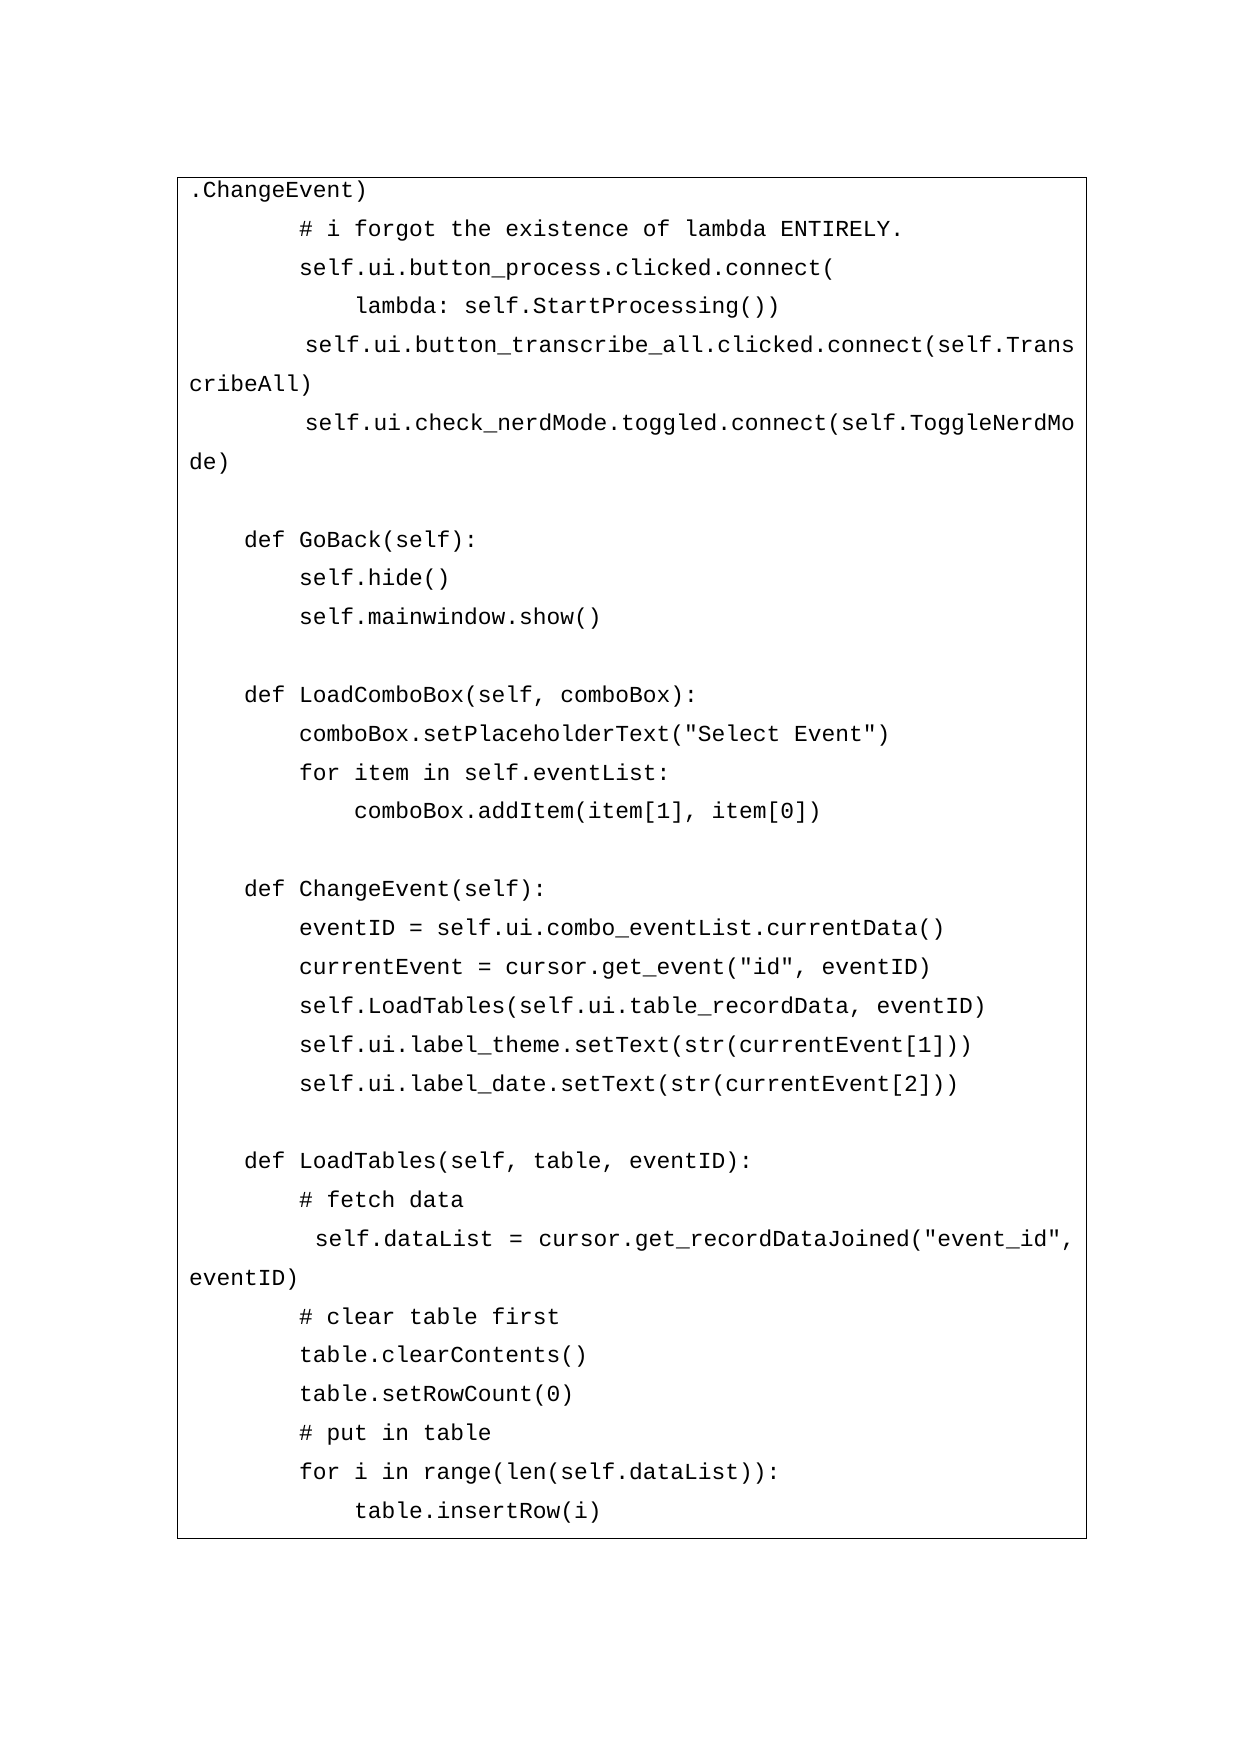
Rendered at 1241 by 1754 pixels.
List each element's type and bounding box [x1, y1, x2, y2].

table_header [178, 178, 1086, 1538]
